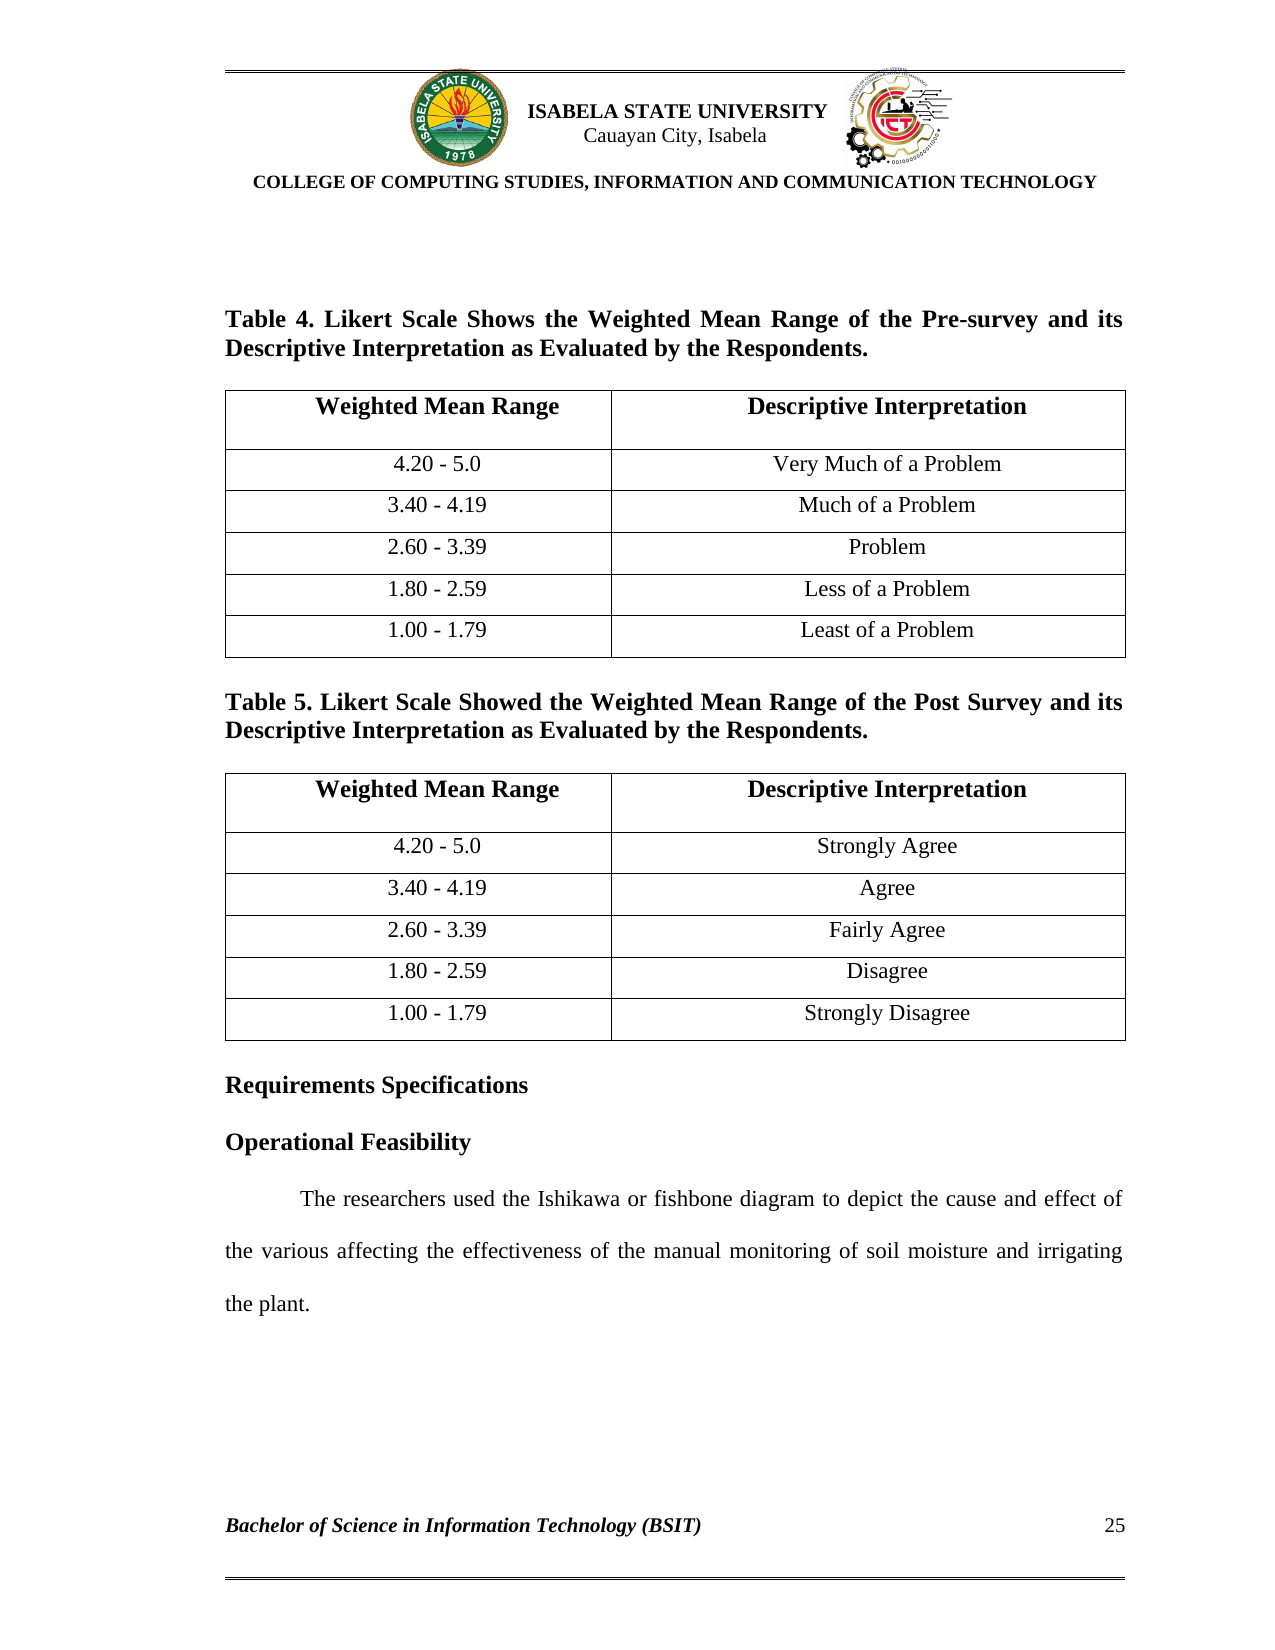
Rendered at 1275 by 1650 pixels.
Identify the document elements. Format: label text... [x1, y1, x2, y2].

text Table 4. Likert Scale Shows the Weighted Mean Range of the Pre-survey and its Descriptive Interpretation as Evaluated by the Respondents. [225, 304, 1125, 362]
text Table 5. Likert Scale Showed the Weighted Mean Range of the Post Survey and its Descriptive Interpretation as Evaluated by the Respondents. [225, 687, 1125, 744]
table_header Descriptive Interpretation [612, 391, 1125, 449]
table_cell 2.60 - 3.39 [226, 533, 611, 574]
table_cell 4.20 - 5.0 [226, 833, 611, 873]
table_cell Strongly Disagree [612, 999, 1125, 1040]
table_cell Least of a Problem [612, 616, 1125, 657]
picture [842, 73, 955, 173]
table_cell 3.40 - 4.19 [226, 874, 611, 915]
table_cell 1.00 - 1.79 [226, 616, 611, 657]
table_cell Disagree [612, 958, 1125, 998]
table_cell Much of a Problem [612, 491, 1125, 532]
text Operational Feasibility [225, 1127, 1125, 1156]
table_cell 1.00 - 1.79 [226, 999, 611, 1040]
text The researchers used the Ishikawa or fishbone diagram to depict the cause and effect of the various affecting the effectiveness of the manual monitoring of soil moisture and irrigating the plant. [225, 1185, 1125, 1316]
picture [407, 73, 511, 171]
table_header Descriptive Interpretation [612, 774, 1125, 832]
table_cell 2.60 - 3.39 [226, 916, 611, 957]
table_header Weighted Mean Range [226, 391, 611, 449]
table_cell Less of a Problem [612, 575, 1125, 615]
table_header Weighted Mean Range [226, 774, 611, 832]
table_cell Fairly Agree [612, 916, 1125, 957]
table_cell 1.80 - 2.59 [226, 575, 611, 615]
table_cell 3.40 - 4.19 [226, 491, 611, 532]
table_cell Very Much of a Problem [612, 450, 1125, 490]
picture [842, 64, 955, 70]
text Requirements Specifications [225, 1070, 1125, 1098]
table_cell Problem [612, 533, 1125, 574]
table_cell 1.80 - 2.59 [226, 958, 611, 998]
table_cell Strongly Agree [612, 833, 1125, 873]
table_cell Agree [612, 874, 1125, 915]
table_cell 4.20 - 5.0 [226, 450, 611, 490]
